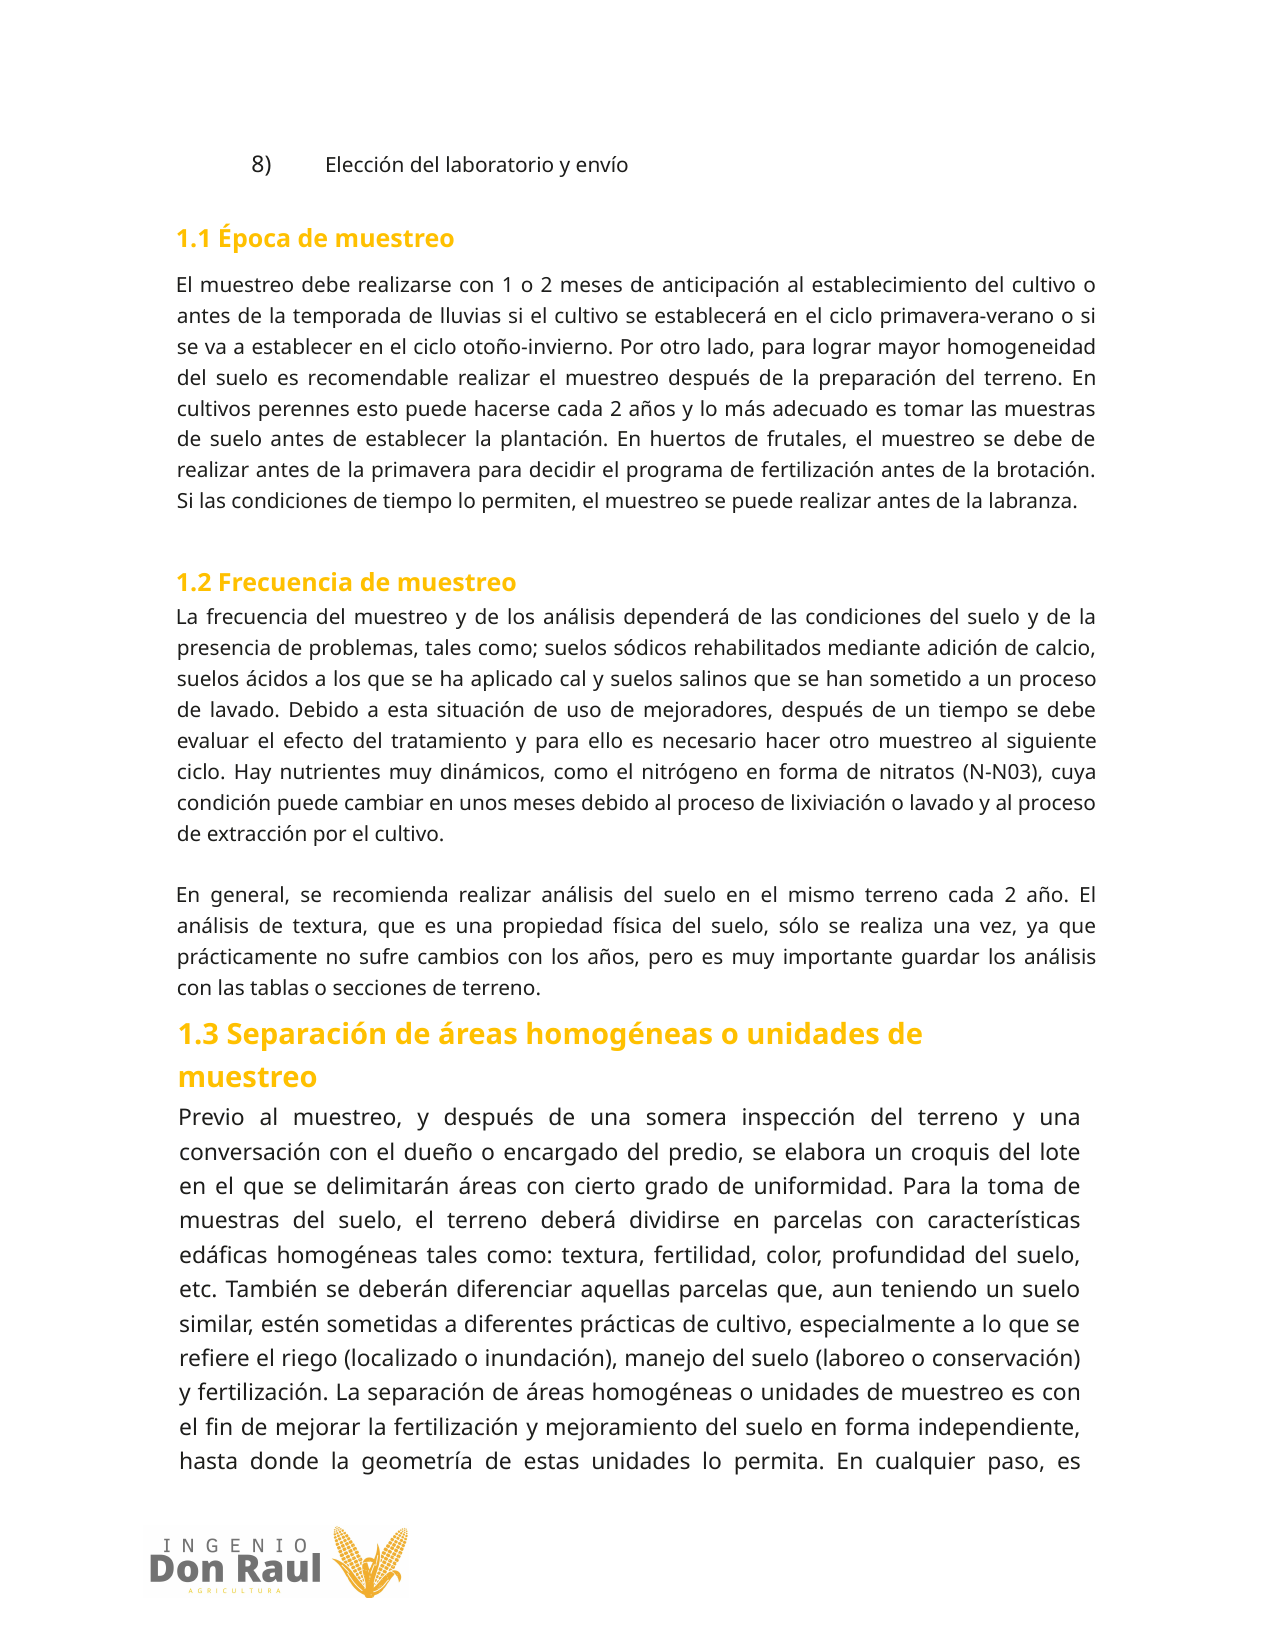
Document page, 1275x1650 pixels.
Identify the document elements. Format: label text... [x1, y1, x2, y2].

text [178, 1101, 1082, 1476]
subtitle 1.2 Frecuencia de muestreo [176, 565, 1098, 599]
subtitle 1.3 Separación de áreas homogéneas o unidades de muestreo [177, 1013, 1027, 1096]
subtitle 1.1 Época de muestreo [176, 221, 1098, 255]
text El muestreo debe realizarse con 1 o 2 meses de anticipación al establecimiento del cultivo o antes de la temporada de lluvias si el cultivo se establecerá en el ciclo primavera-verano o si se va a establecer en el ciclo otoño-invierno. Por otro lado, para lograr mayor homogeneidad del suelo es recomendable realizar el muestreo después de la preparación del terreno. En cultivos perennes esto puede hacerse cada 2 años y lo más adecuado es tomar las muestras de suelo antes de establecer la plantación. En huertos de frutales, el muestreo se debe de realizar antes de la primavera para decidir el programa de fertilización antes de la brotación. Si las condiciones de tiempo lo permiten, el muestreo se puede realizar antes de la labranza. [176, 270, 1098, 515]
text En general, se recomienda realizar análisis del suelo en el mismo terreno cada 2 año. El análisis de textura, que es una propiedad física del suelo, sólo se realiza una vez, ya que prácticamente no sufre cambios con los años, pero es muy importante guardar los análisis con las tablas o secciones de terreno. [176, 880, 1098, 1001]
list Elección del laboratorio y envío [251, 148, 927, 179]
text La frecuencia del muestreo y de los análisis dependerá de las condiciones del suelo y de la presencia de problemas, tales como; suelos sódicos rehabilitados mediante adición de calcio, suelos ácidos a los que se ha aplicado cal y suelos salinos que se han sometido a un proceso de lavado. Debido a esta situación de uso de mejoradores, después de un tiempo se debe evaluar el efecto del tratamiento y para ello es necesario hacer otro muestreo al siguiente ciclo. Hay nutrientes muy dinámicos, como el nitrógeno en forma de nitratos (N-N03), cuya condición puede cambiar en unos meses debido al proceso de lixiviación o lavado y al proceso de extracción por el cultivo. [176, 602, 1098, 847]
picture [142, 1525, 409, 1598]
